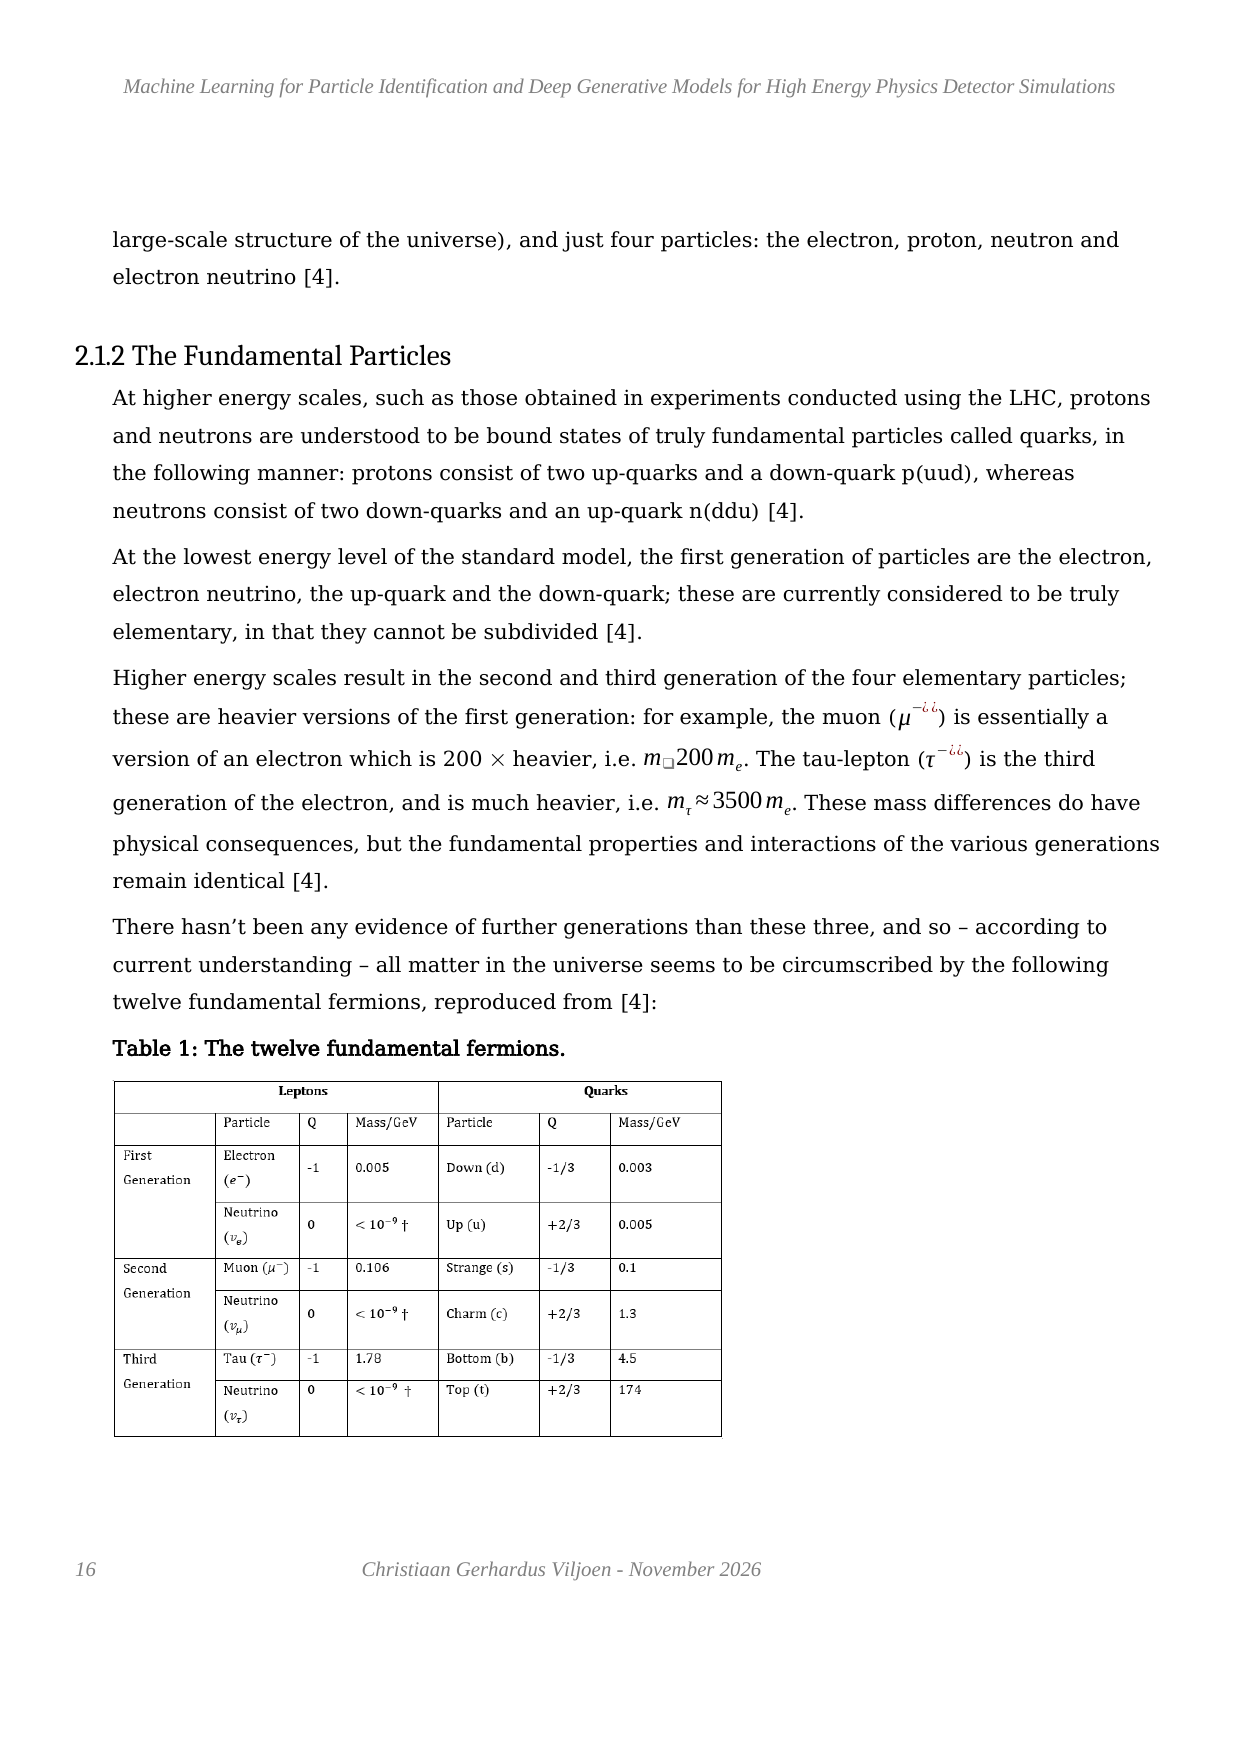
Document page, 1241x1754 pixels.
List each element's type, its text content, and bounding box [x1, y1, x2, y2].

text At the lowest energy level of the standard model, the first generation of particles are the electron, electron neutrino, the up-quark and the down-quark; these are currently considered to be truly elementary, in that they cannot be subdivided. [112, 543, 1165, 643]
text At higher energy scales, such as those obtained in experiments conducted using the LHC, protons and neutrons are understood to be bound states of truly fundamental particles called quarks, in the following manner: protons consist of two up-quarks and a down-quark p(uud), whereas neutrons consist of two down-quarks and an up-quark n(ddu). [112, 385, 1165, 523]
subtitle The Fundamental Particles [75, 339, 1165, 373]
text Higher energy scales result in the second and third generation of the four elementary particles; these are heavier versions of the first generation: for example, the muon () is essentially a version of an electron which is 200 heavier, i.e. . The tau-lepton () is the third generation of the electron, and is much heavier, i.e. . These mass differences do have physical consequences, but the fundamental properties and interactions of the various generations remain identical . [112, 664, 1165, 893]
text There hasn’t been any evidence of further generations than these three, and so – according to current understanding – all matter in the universe seems to be circumscribed by the following twelve fundamental fermions, reproduced from : [112, 914, 1165, 1014]
picture [112, 1080, 723, 1439]
text Table 1: The twelve fundamental fermions. [112, 1035, 1165, 1060]
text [112, 227, 1165, 289]
